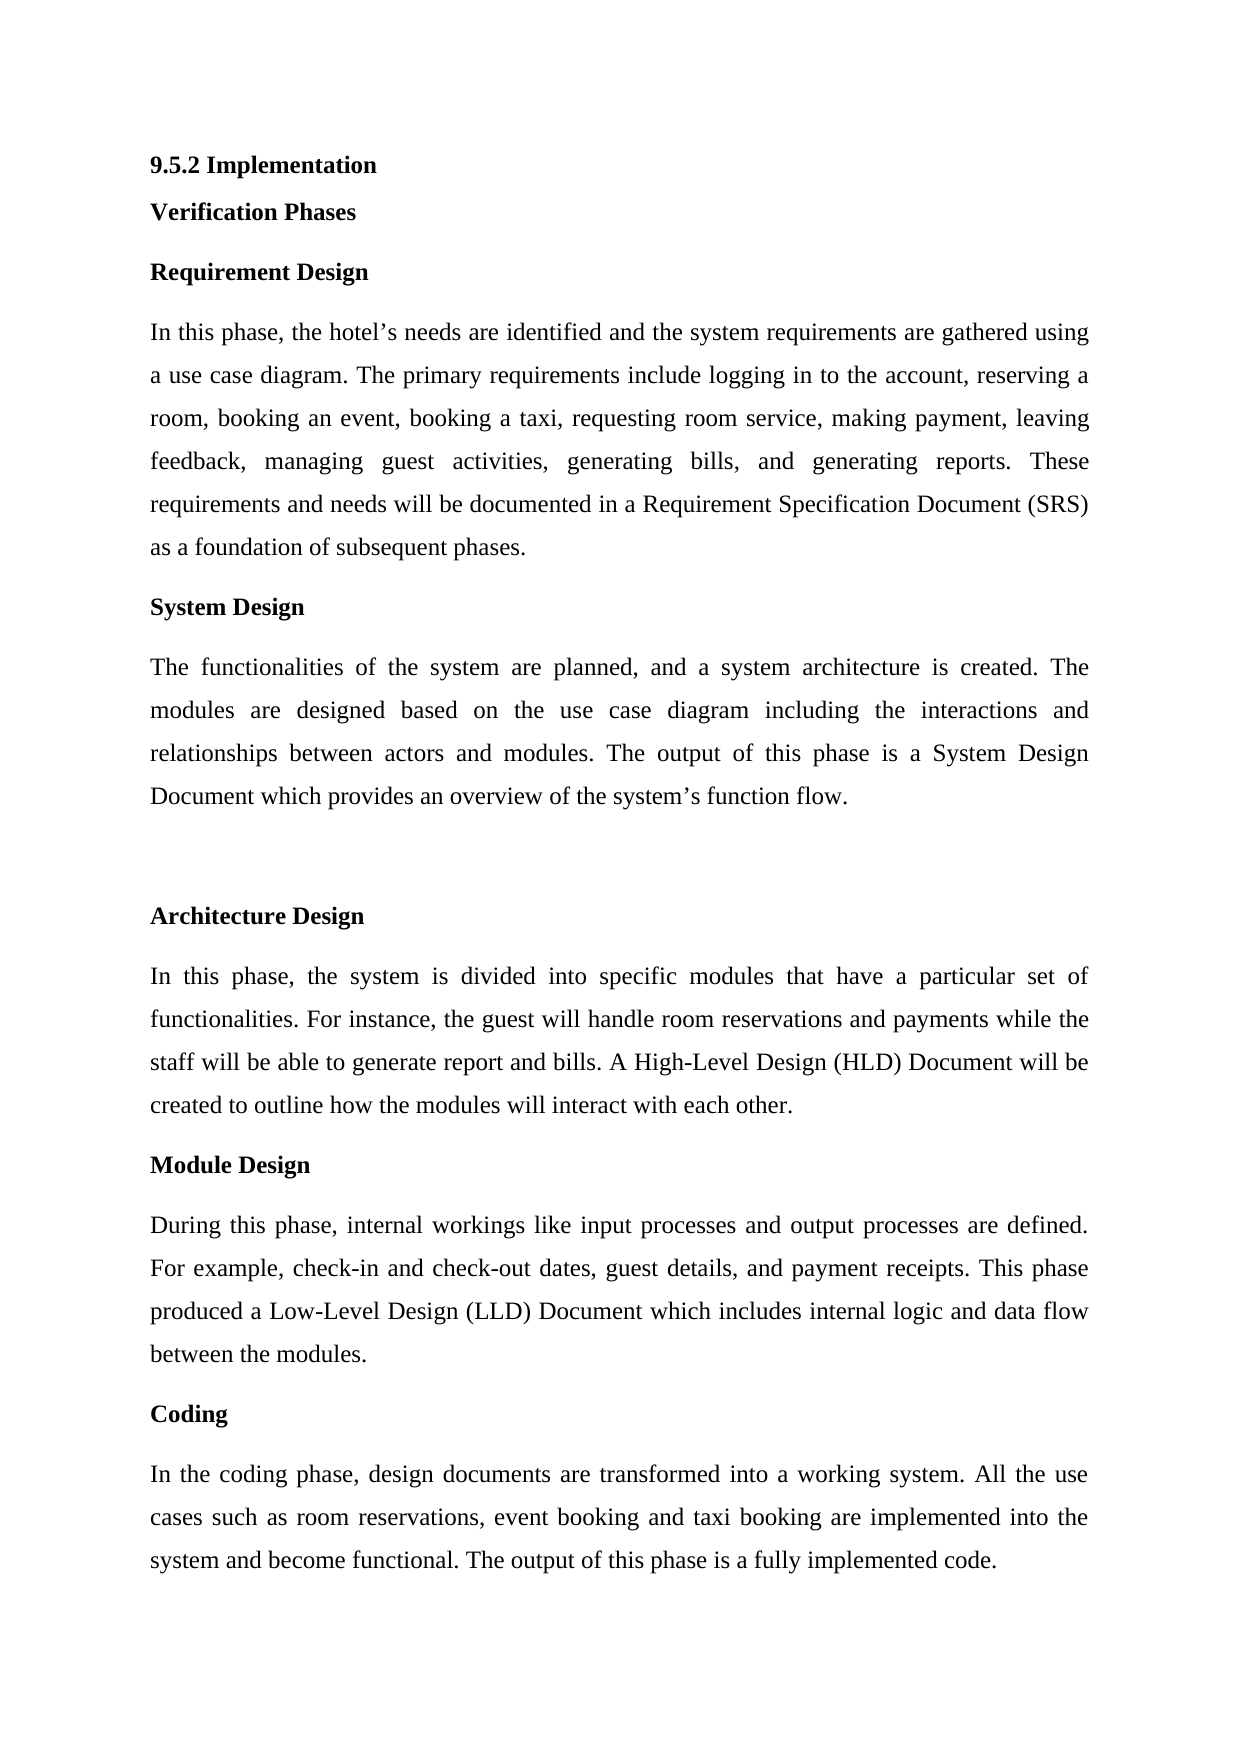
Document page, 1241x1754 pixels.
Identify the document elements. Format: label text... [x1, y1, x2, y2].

text Module Design [150, 1150, 1090, 1179]
text In the coding phase, design documents are transformed into a working system. All the use cases such as room reservations, event booking and taxi booking are implemented into the system and become functional. The output of this phase is a fully implemented code. [150, 1459, 1090, 1574]
subtitle 9.5.2 Implementation [150, 150, 1090, 179]
text System Design [150, 592, 1090, 621]
text Coding [150, 1399, 1090, 1428]
text During this phase, internal workings like input processes and output processes are defined. For example, check-in and check-out dates, guest details, and payment receipts. This phase produced a Low-Level Design (LLD) Document which includes internal logic and data flow between the modules. [150, 1210, 1090, 1368]
text In this phase, the hotel’s needs are identified and the system requirements are gathered using a use case diagram. The primary requirements include logging in to the account, reserving a room, booking an event, booking a taxi, requesting room service, making payment, leaving feedback, managing guest activities, generating bills, and generating reports. These requirements and needs will be documented in a Requirement Specification Document (SRS) as a foundation of subsequent phases. [150, 317, 1090, 561]
text Requirement Design [150, 257, 1090, 286]
text In this phase, the system is divided into specific modules that have a particular set of functionalities. For instance, the guest will handle room reservations and payments while the staff will be able to generate report and bills. A High-Level Design (HLD) Document will be created to outline how the modules will interact with each other. [150, 961, 1090, 1119]
text Architecture Design [150, 901, 1090, 930]
text The functionalities of the system are planned, and a system architecture is created. The modules are designed based on the use case diagram including the interactions and relationships between actors and modules. The output of this phase is a System Design Document which provides an overview of the system’s function flow. [150, 652, 1090, 810]
text Verification Phases [150, 197, 1090, 226]
